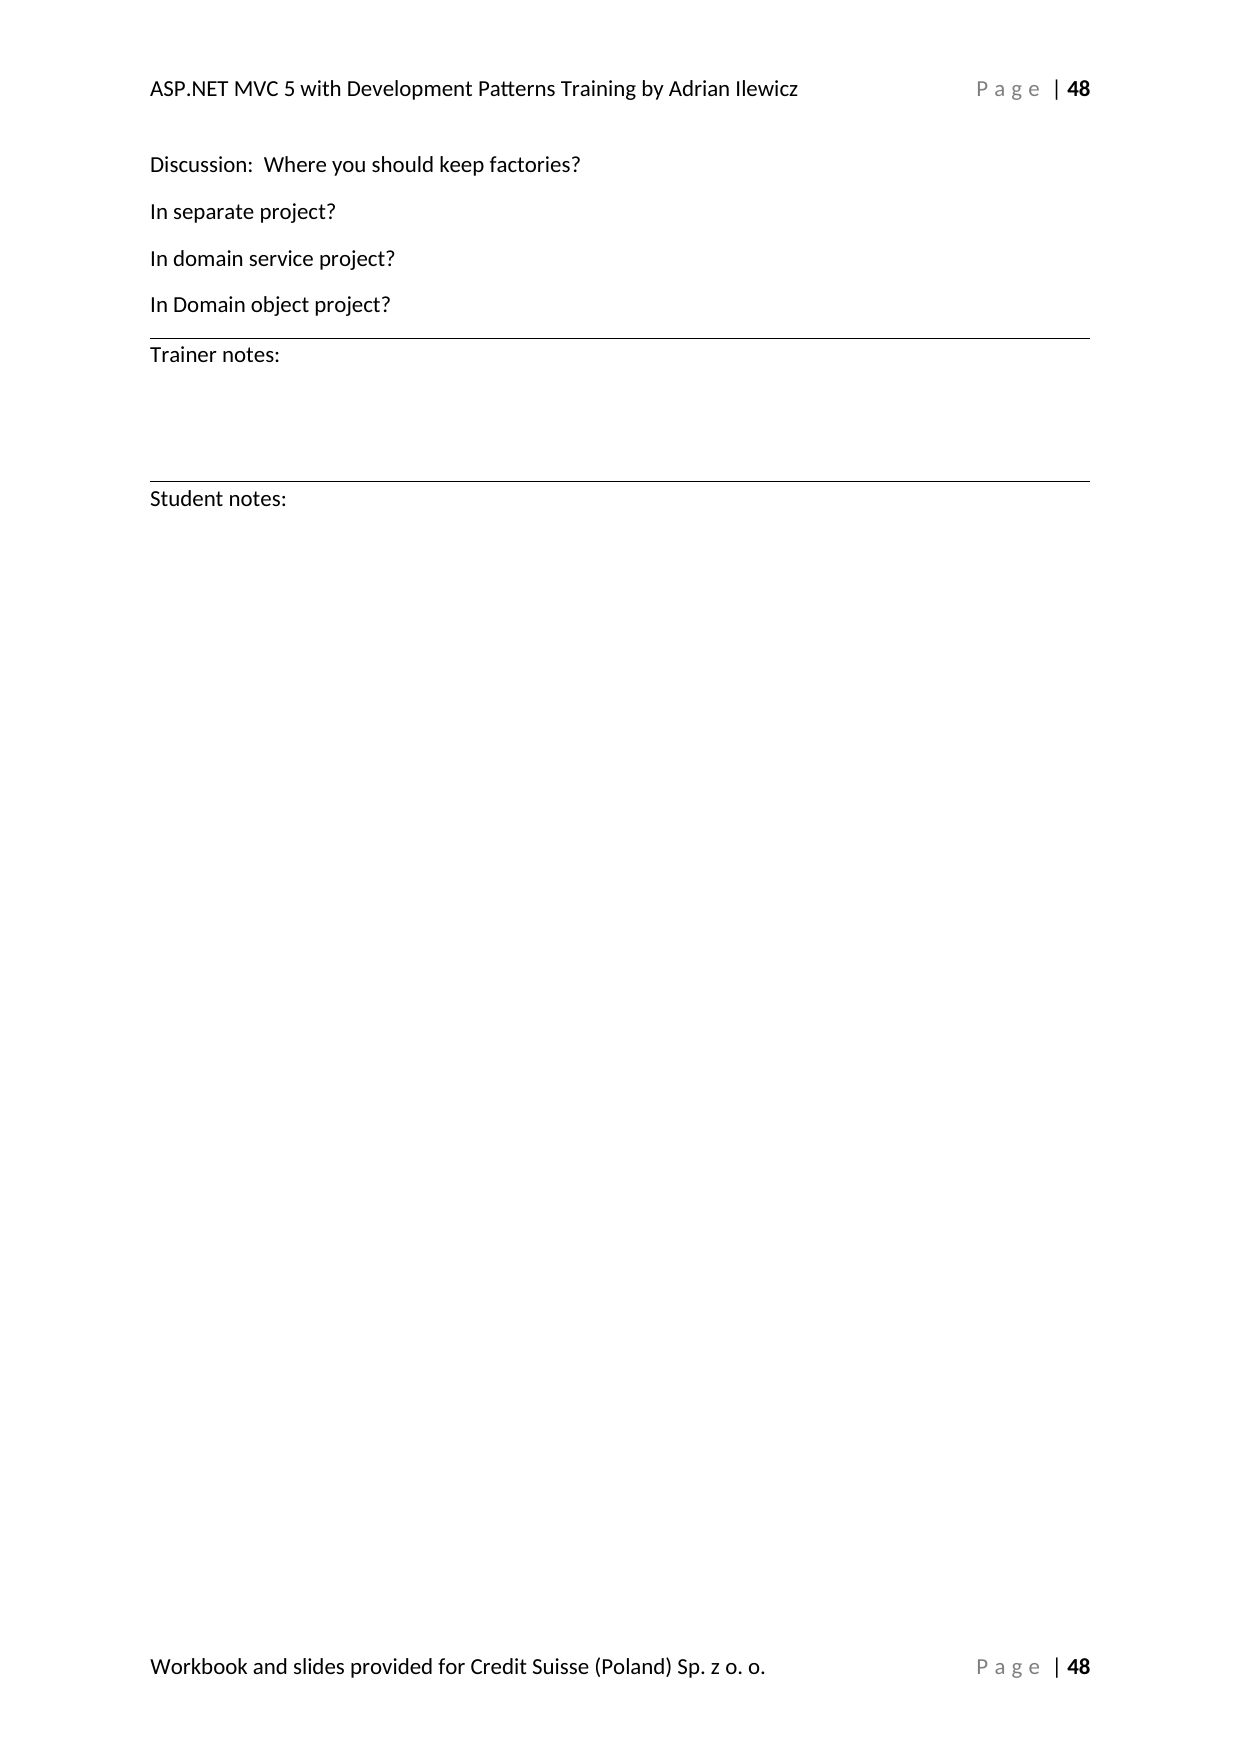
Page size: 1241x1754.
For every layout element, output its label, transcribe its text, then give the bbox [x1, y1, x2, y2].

text In Domain object project? [150, 291, 1090, 319]
text In separate project? [150, 197, 1090, 225]
text Trainer notes: [150, 339, 1090, 369]
text Student notes: [150, 482, 1090, 512]
text In domain service project? [150, 244, 1090, 272]
text Discussion: Where you should keep factories? [150, 150, 1090, 178]
